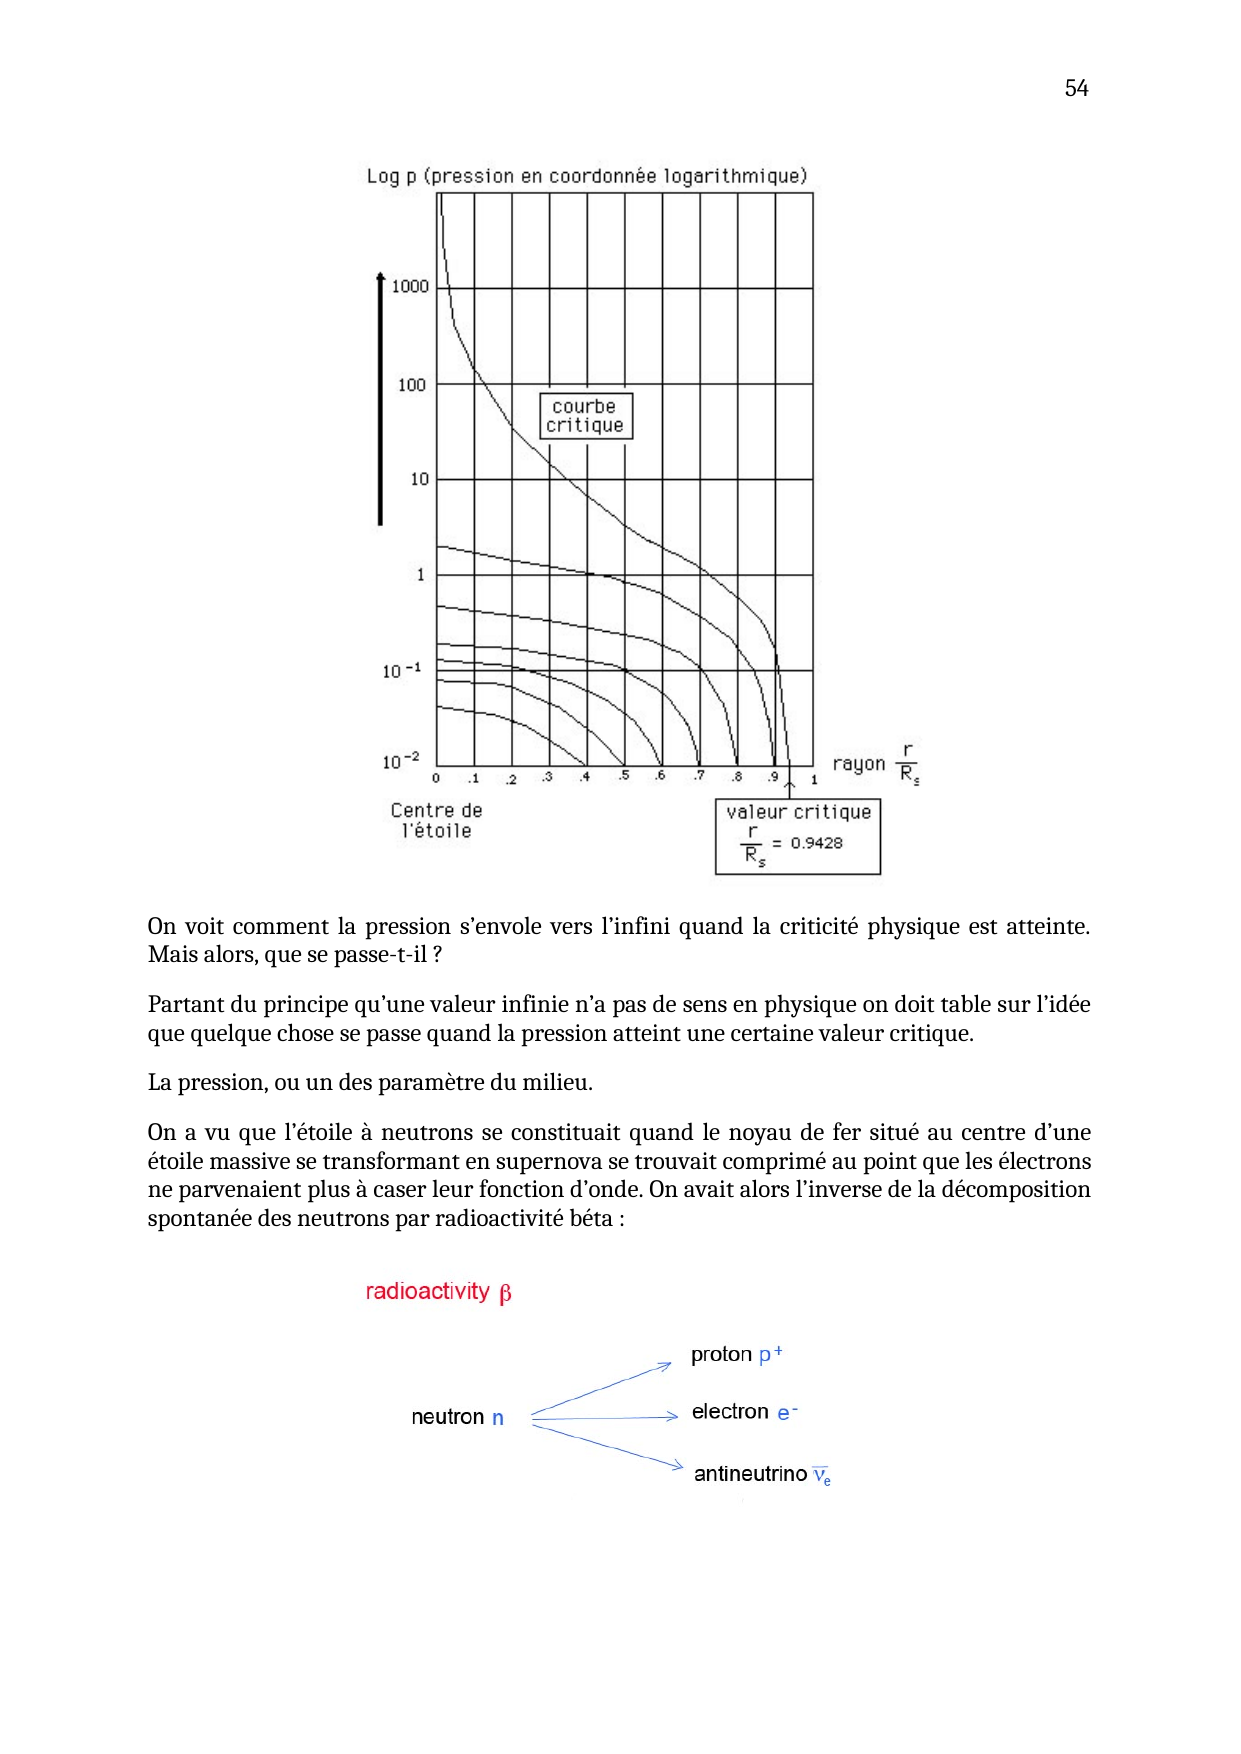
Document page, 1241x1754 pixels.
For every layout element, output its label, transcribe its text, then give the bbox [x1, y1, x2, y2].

text On voit comment la pression s’envole vers l’infini quand la criticité physique est atteinte. Mais alors, que se passe-t-il ? [148, 912, 1093, 969]
picture [245, 147, 996, 891]
text Partant du principe qu’une valeur infinie n’a pas de sens en physique on doit table sur l’idée que quelque chose se passe quand la pression atteint une certaine valeur critique. [148, 990, 1093, 1047]
text La pression, ou un des paramètre du milieu. [148, 1068, 1093, 1097]
text On a vu que l’étoile à neutrons se constituait quand le noyau de fer situé au centre d’une étoile massive se transformant en supernova se trouvait comprimé au point que les électrons ne parvenaient plus à caser leur fonction d’onde. On avait alors l’inverse de la décomposition spontanée des neutrons par radioactivité béta : [148, 1118, 1093, 1233]
picture [339, 1253, 902, 1584]
